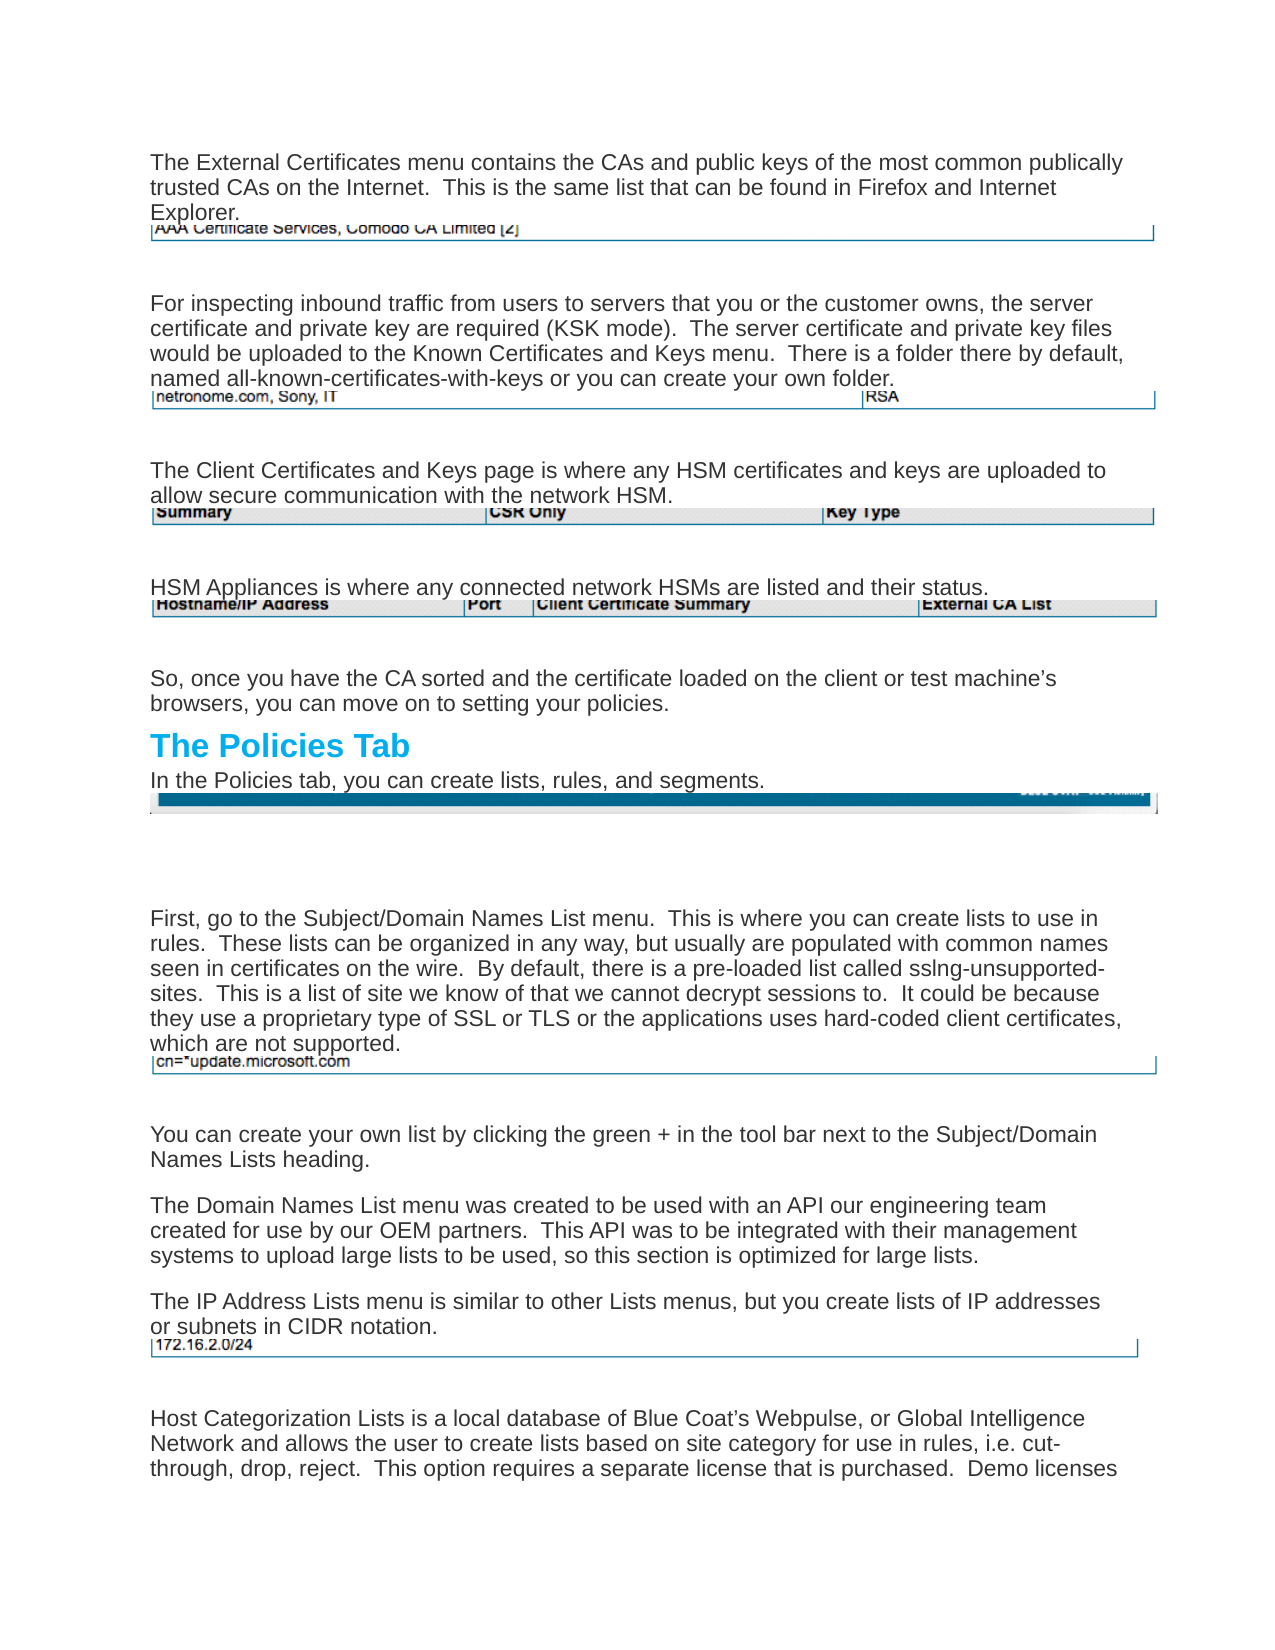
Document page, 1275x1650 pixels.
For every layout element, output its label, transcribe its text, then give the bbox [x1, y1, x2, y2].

text The External Certificates menu contains the CAs and public keys of the most common publically trusted CAs on the Internet. This is the same list that can be found in Firefox and Internet Explorer. [150, 150, 1125, 225]
text The Policies Tab [150, 737, 1125, 762]
text The Client Certificates and Keys page is where any HSM certificates and keys are uploaded to allow secure communication with the network HSM. [150, 458, 1125, 508]
text First, go to the Subject/Domain Names List menu. This is where you can create lists to use in rules. These lists can be organized in any way, but usually are populated with common names seen in certificates on the wire. By default, there is a pre-loaded list called sslng-unsupported-sites. This is a list of site we know of that we cannot decrypt sessions to. It could be because they use a proprietary type of SSL or TLS or the applications uses hard-coded client certificates, which are not supported. [150, 906, 1125, 1056]
text You can create your own list by clicking the green + in the tool bar next to the Subject/Domain Names Lists heading. [150, 1123, 1125, 1173]
text So, once you have the CA sorted and the certificate loaded on the client or test machine’s browsers, you can move on to setting your policies. [150, 667, 1125, 717]
text The IP Address Lists menu is similar to other Lists menus, but you create lists of IP addresses or subnets in CIDR notation. [150, 1289, 1125, 1339]
text The Domain Names List menu was created to be used with an API our engineering team created for use by our OEM partners. This API was to be integrated with their management systems to upload large lists to be used, so this section is optimized for large lists. [150, 1194, 1125, 1269]
text For inspecting inbound traffic from users to servers that you or the customer owns, the server certificate and private key are required (KSK mode). The server certificate and private key files would be uploaded to the Known Certificates and Keys menu. There is a folder there by default, named all-known-certificates-with-keys or you can create your own folder. [150, 292, 1125, 391]
text In the Policies tab, you can create lists, rules, and segments. [150, 769, 1125, 793]
text HSM Appliances is where any connected network HSMs are listed and their status. [150, 575, 1125, 600]
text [150, 1406, 1125, 1481]
